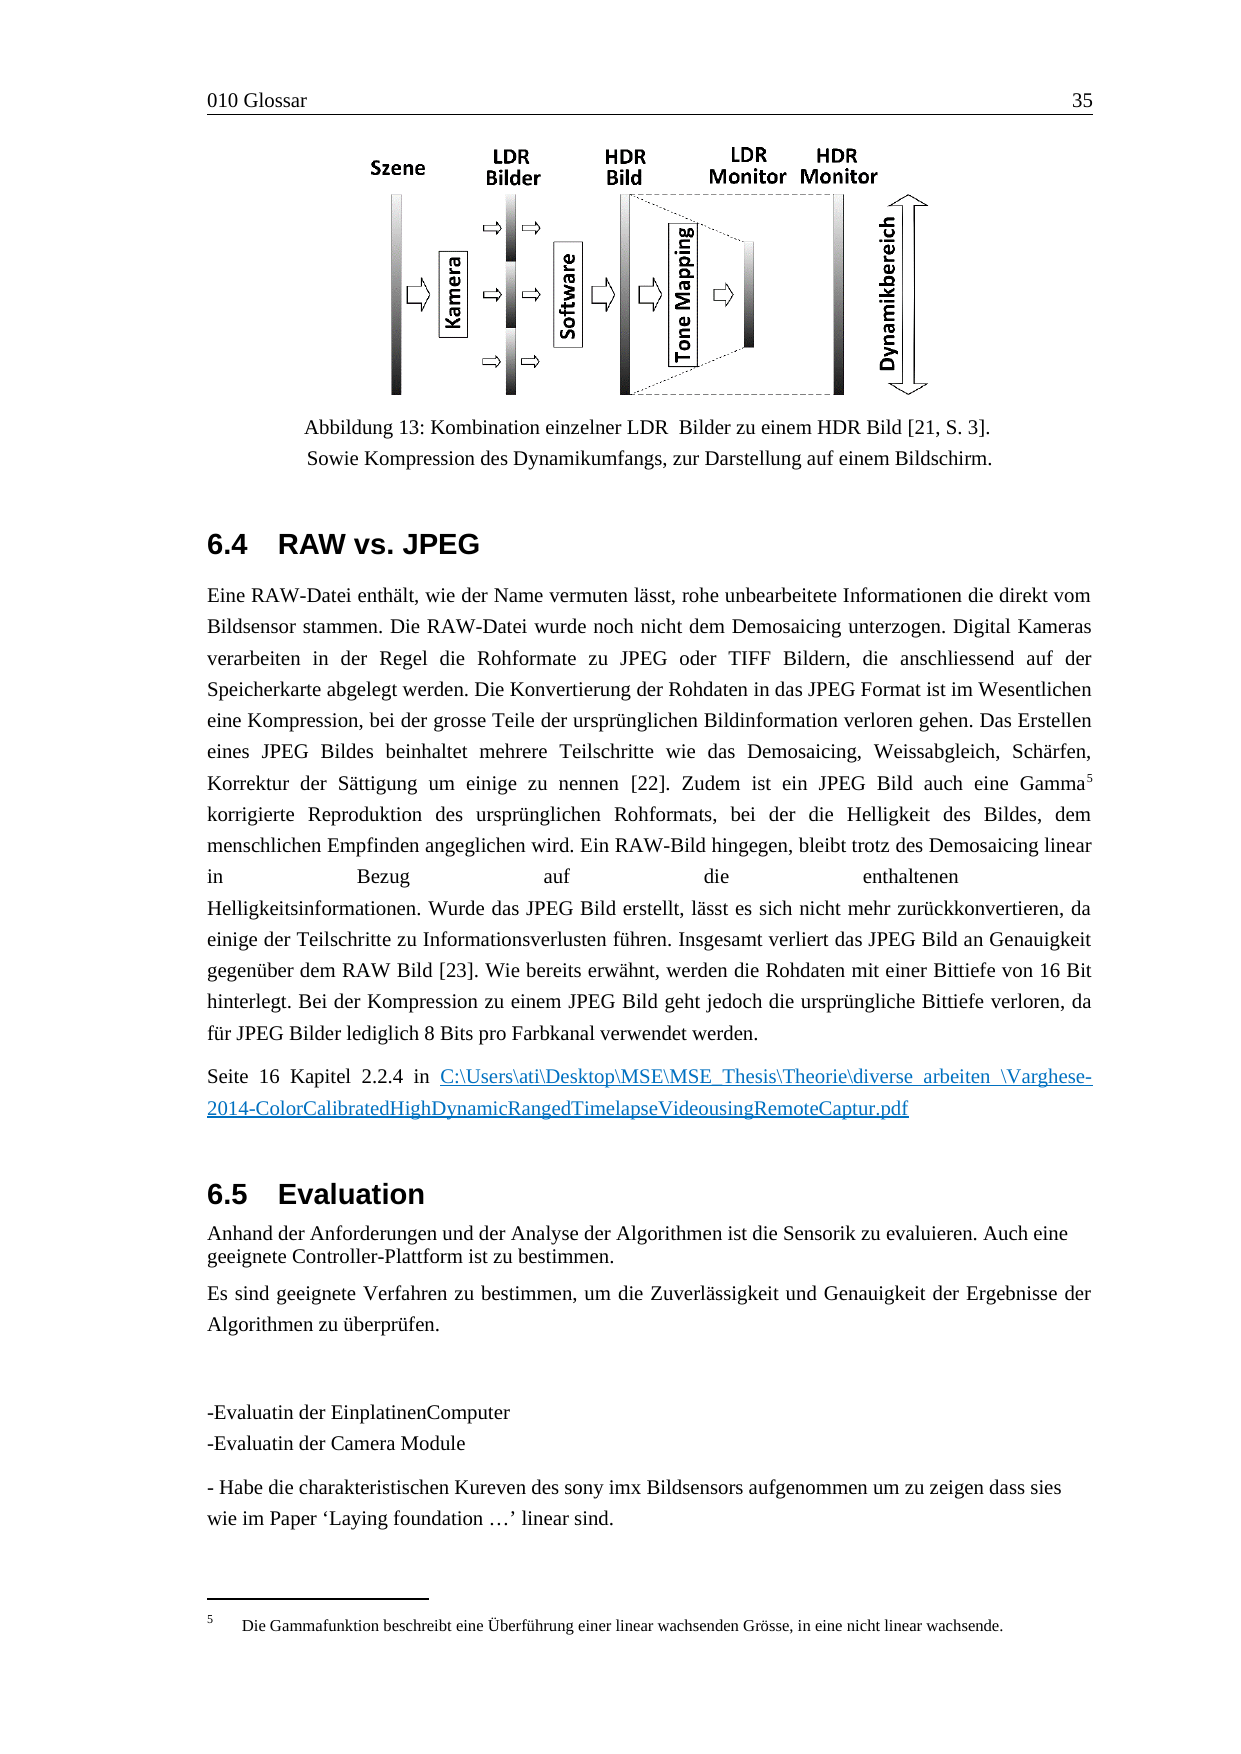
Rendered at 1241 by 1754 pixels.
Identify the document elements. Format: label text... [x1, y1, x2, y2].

text Seite 16 Kapitel 2.2.4 in C:\Users\ati\Desktop\MSE\MSE_Thesis\Theorie\diverse arbeiten \Varghese-2014-ColorCalibratedHighDynamicRangedTimelapseVideousingRemoteCaptur.pdf [207, 1064, 1093, 1120]
text Es sind geeignete Verfahren zu bestimmen, um die Zuverlässigkeit und Genauigkeit der Ergebnisse der Algorithmen zu überprüfen. [207, 1281, 1093, 1336]
text Anhand der Anforderungen und der Analyse der Algorithmen ist die Sensorik zu evaluieren. Auch eine geeignete Controller-Plattform ist zu bestimmen. [207, 1220, 1093, 1268]
text Eine RAW-Datei enthält, wie der Name vermuten lässt, rohe unbearbeitete Informationen die direkt vom Bildsensor stammen. Die RAW-Datei wurde noch nicht dem Demosaicing unterzogen. Digital Kameras verarbeiten in der Regel die Rohformate zu JPEG oder TIFF Bildern, die anschliessend auf der Speicherkarte abgelegt werden. Die Konvertierung der Rohdaten in das JPEG Format ist im Wesentlichen eine Kompression, bei der grosse Teile der ursprünglichen Bildinformation verloren gehen. Das Erstellen eines JPEG Bildes beinhaltet mehrere Teilschritte wie das Demosaicing, Weissabgleich, Schärfen, Korrektur der Sättigung um einige zu nennen [22]. Zudem ist ein JPEG Bild auch eine Gamma korrigierte Reproduktion des ursprünglichen Rohformats, bei der die Helligkeit des Bildes, dem menschlichen Empfinden angeglichen wird. Ein RAW-Bild hingegen, bleibt trotz des Demosaicing linear in Bezug auf die enthaltenen Helligkeitsinformationen. Wurde das JPEG Bild erstellt, lässt es sich nicht mehr zurückkonvertieren, da einige der Teilschritte zu Informationsverlusten führen. Insgesamt verliert das JPEG Bild an Genauigkeit gegenüber dem RAW Bild [23]. Wie bereits erwähnt, werden die Rohdaten mit einer Bittiefe von 16 Bit hinterlegt. Bei der Kompression zu einem JPEG Bild geht jedoch die ursprüngliche Bittiefe verloren, da für JPEG Bilder lediglich 8 Bits pro Farbkanal verwendet werden. [207, 583, 1093, 1045]
picture [371, 147, 929, 395]
subtitle RAW vs. JPEG [207, 527, 1093, 561]
text -Evaluatin der EinplatinenComputer -Evaluatin der Camera Module [207, 1400, 1093, 1455]
text Abbildung 13: Kombination einzelner LDR Bilder zu einem HDR Bild [21, S. 3]. Sowie Kompression des Dynamikumfangs, zur Darstellung auf einem Bildschirm. [207, 414, 1093, 470]
text - Habe die charakteristischen Kureven des sony imx Bildsensors aufgenommen um zu zeigen dass sies wie im Paper ‘Laying foundation …’ linear sind. [207, 1475, 1093, 1530]
subtitle Evaluation [207, 1177, 1093, 1210]
